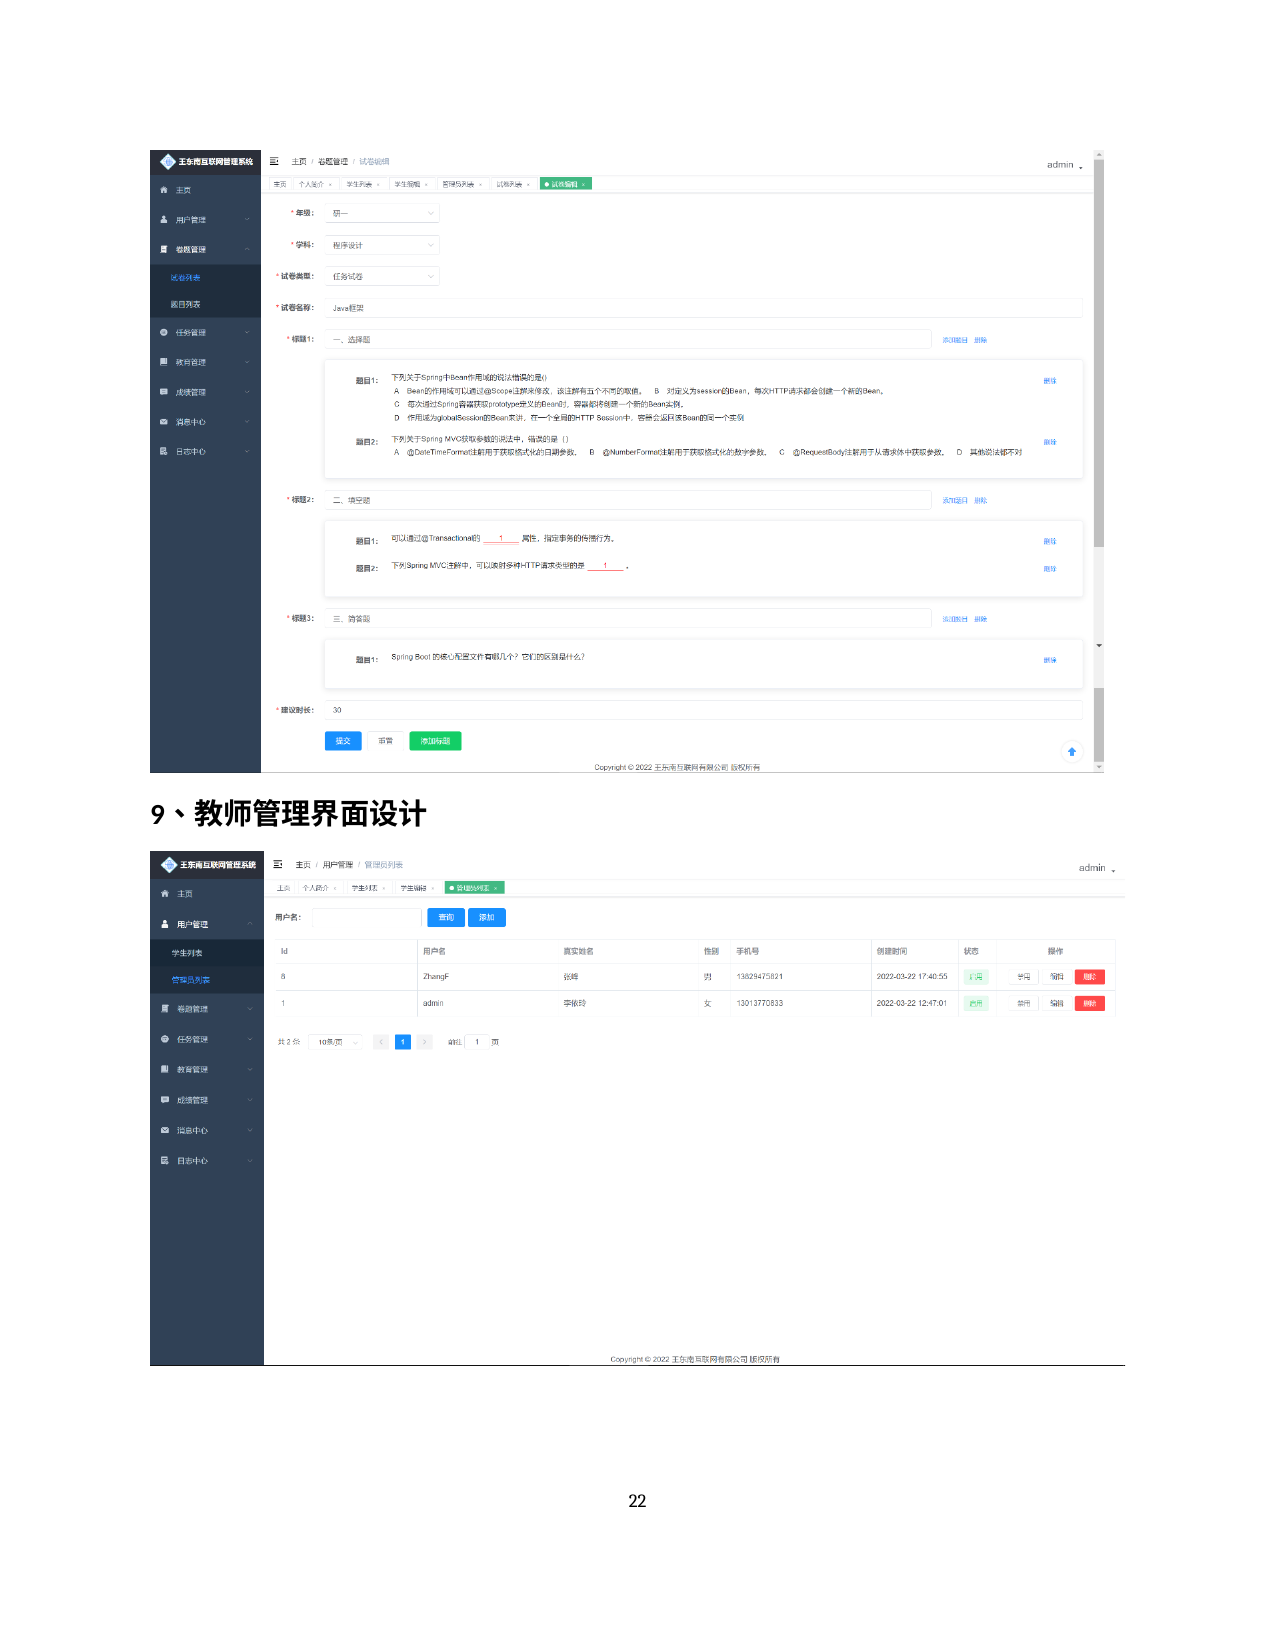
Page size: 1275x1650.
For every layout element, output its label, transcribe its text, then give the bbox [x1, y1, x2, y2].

picture [150, 851, 1125, 1366]
subtitle 9、教师管理界面设计 [150, 793, 1125, 833]
picture [150, 150, 1104, 773]
